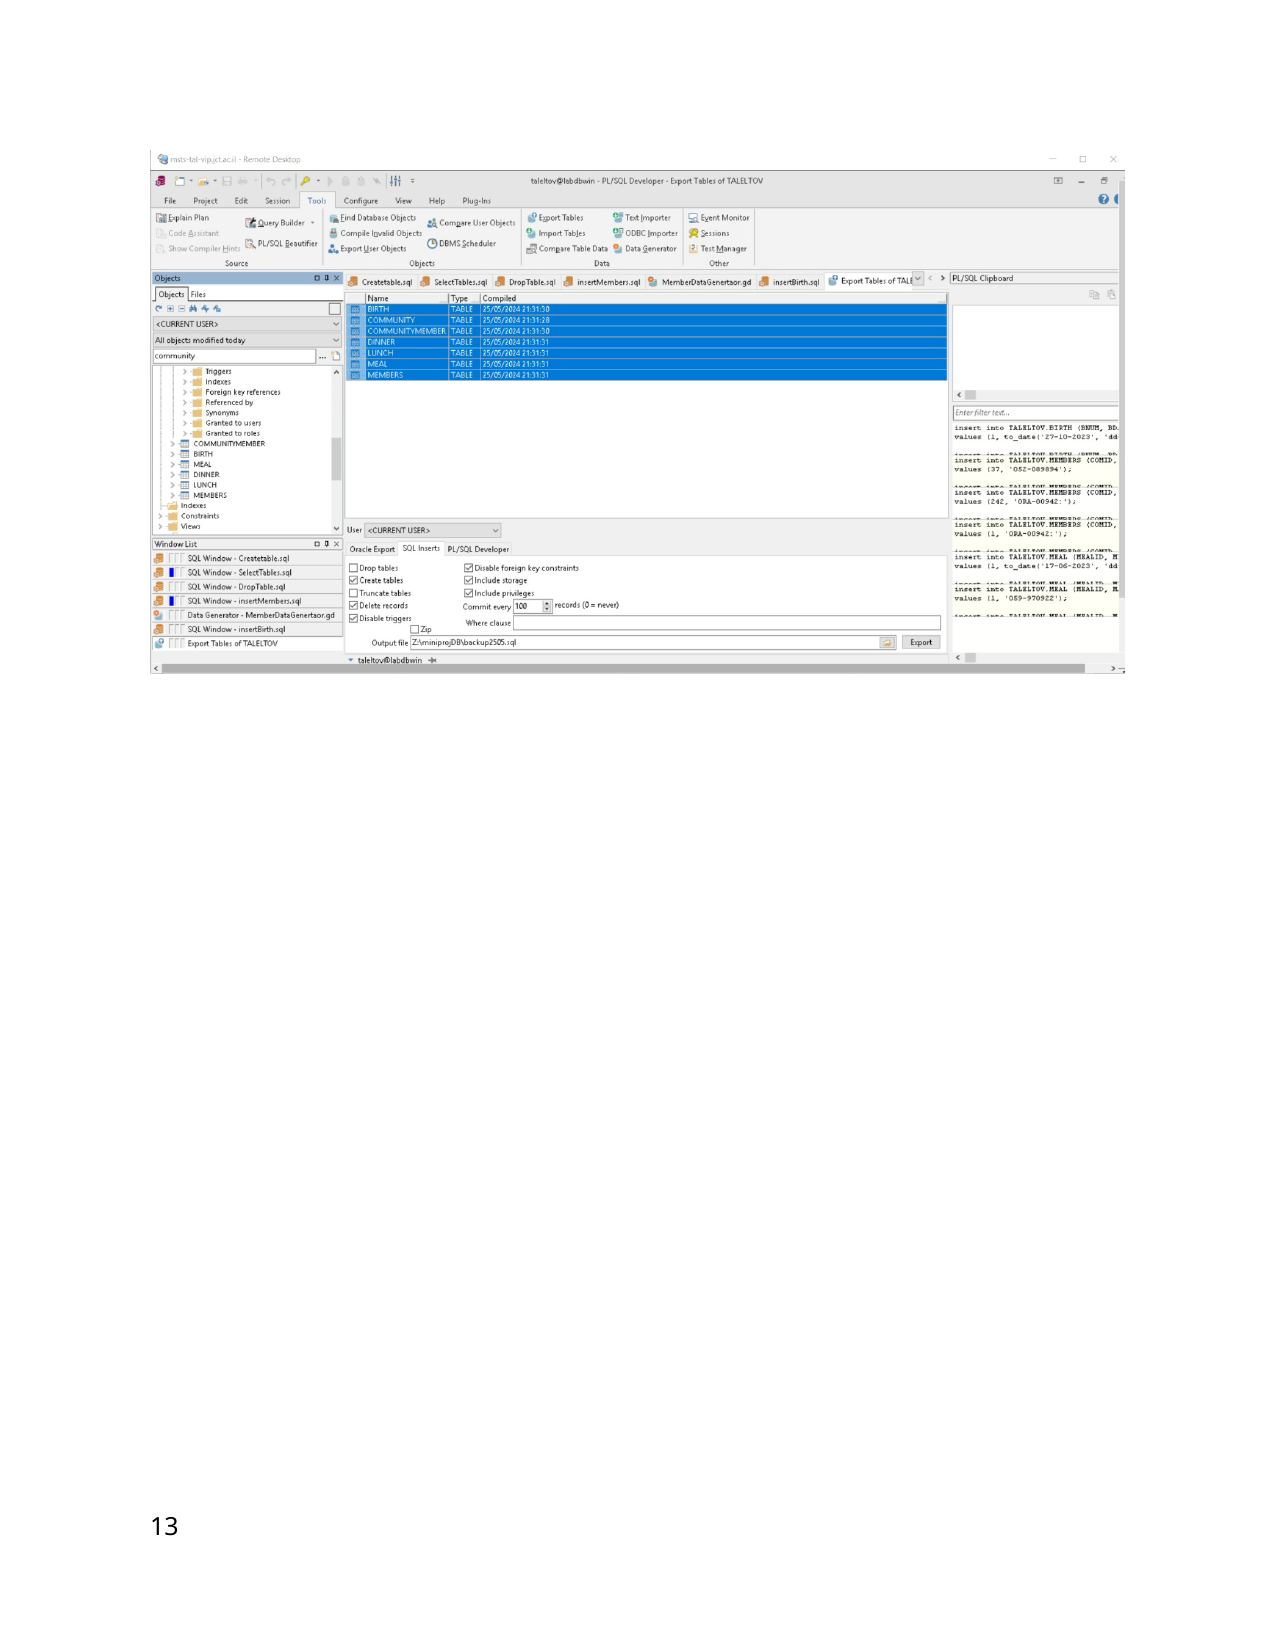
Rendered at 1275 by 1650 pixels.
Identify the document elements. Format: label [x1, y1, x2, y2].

picture [150, 150, 1125, 674]
